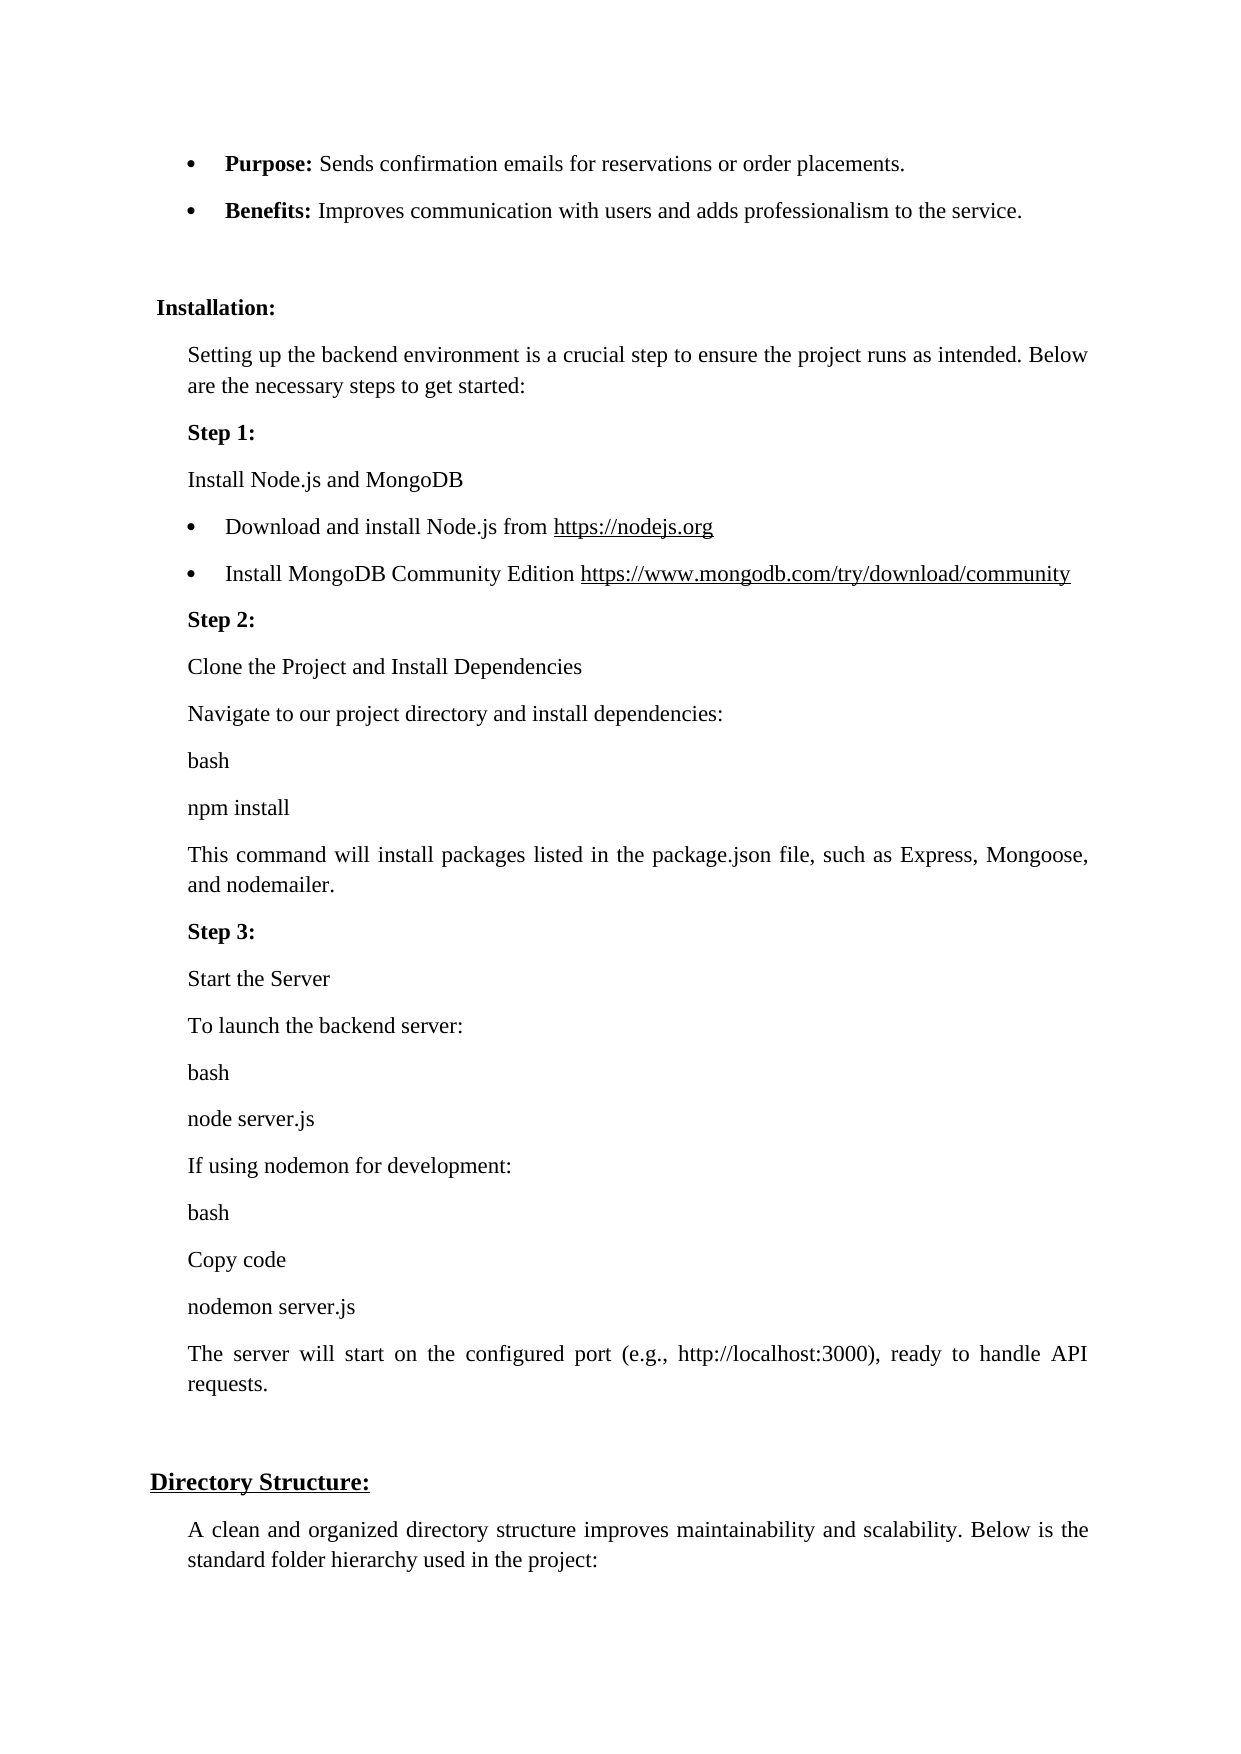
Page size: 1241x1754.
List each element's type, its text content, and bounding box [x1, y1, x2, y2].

text Copy code [187, 1246, 1090, 1272]
text bash [187, 747, 1090, 773]
text Step 2: [187, 607, 1090, 633]
text This command will install packages listed in the package.json file, such as Express, Mongoose, and nodemailer. [187, 841, 1090, 897]
text If using nodemon for development: [187, 1152, 1090, 1179]
text The server will start on the configured port (e.g., http://localhost:3000), ready to handle API requests. [187, 1340, 1090, 1396]
text A clean and organized directory structure improves maintainability and scalability. Below is the standard folder hierarchy used in the project: [187, 1516, 1090, 1573]
text bash [187, 1059, 1090, 1085]
list Purpose: Sends confirmation emails for reservations or order placements. [187, 150, 1090, 176]
text Start the Server [187, 965, 1090, 991]
text To launch the backend server: [187, 1012, 1090, 1038]
list Benefits: Improves communication with users and adds professionalism to the service. [187, 197, 1090, 224]
text Install Node.js and MongoDB [187, 466, 1090, 492]
text Step 1: [187, 419, 1090, 445]
text Installation: [150, 294, 1090, 321]
list Download and install Node.js from https://nodejs.org [187, 513, 1090, 539]
text Navigate to our project directory and install dependencies: [187, 700, 1090, 727]
text nodemon server.js [187, 1293, 1090, 1319]
text npm install [187, 794, 1090, 820]
text node server.js [187, 1106, 1090, 1132]
text Step 3: [187, 918, 1090, 944]
text Clone the Project and Install Dependencies [187, 653, 1090, 680]
text Setting up the backend environment is a crucial step to ensure the project runs as intended. Below are the necessary steps to get started: [187, 342, 1090, 398]
text Directory Structure: [150, 1467, 1090, 1495]
list Install MongoDB Community Edition https://www.mongodb.com/try/download/community [187, 560, 1090, 586]
text bash [187, 1199, 1090, 1226]
